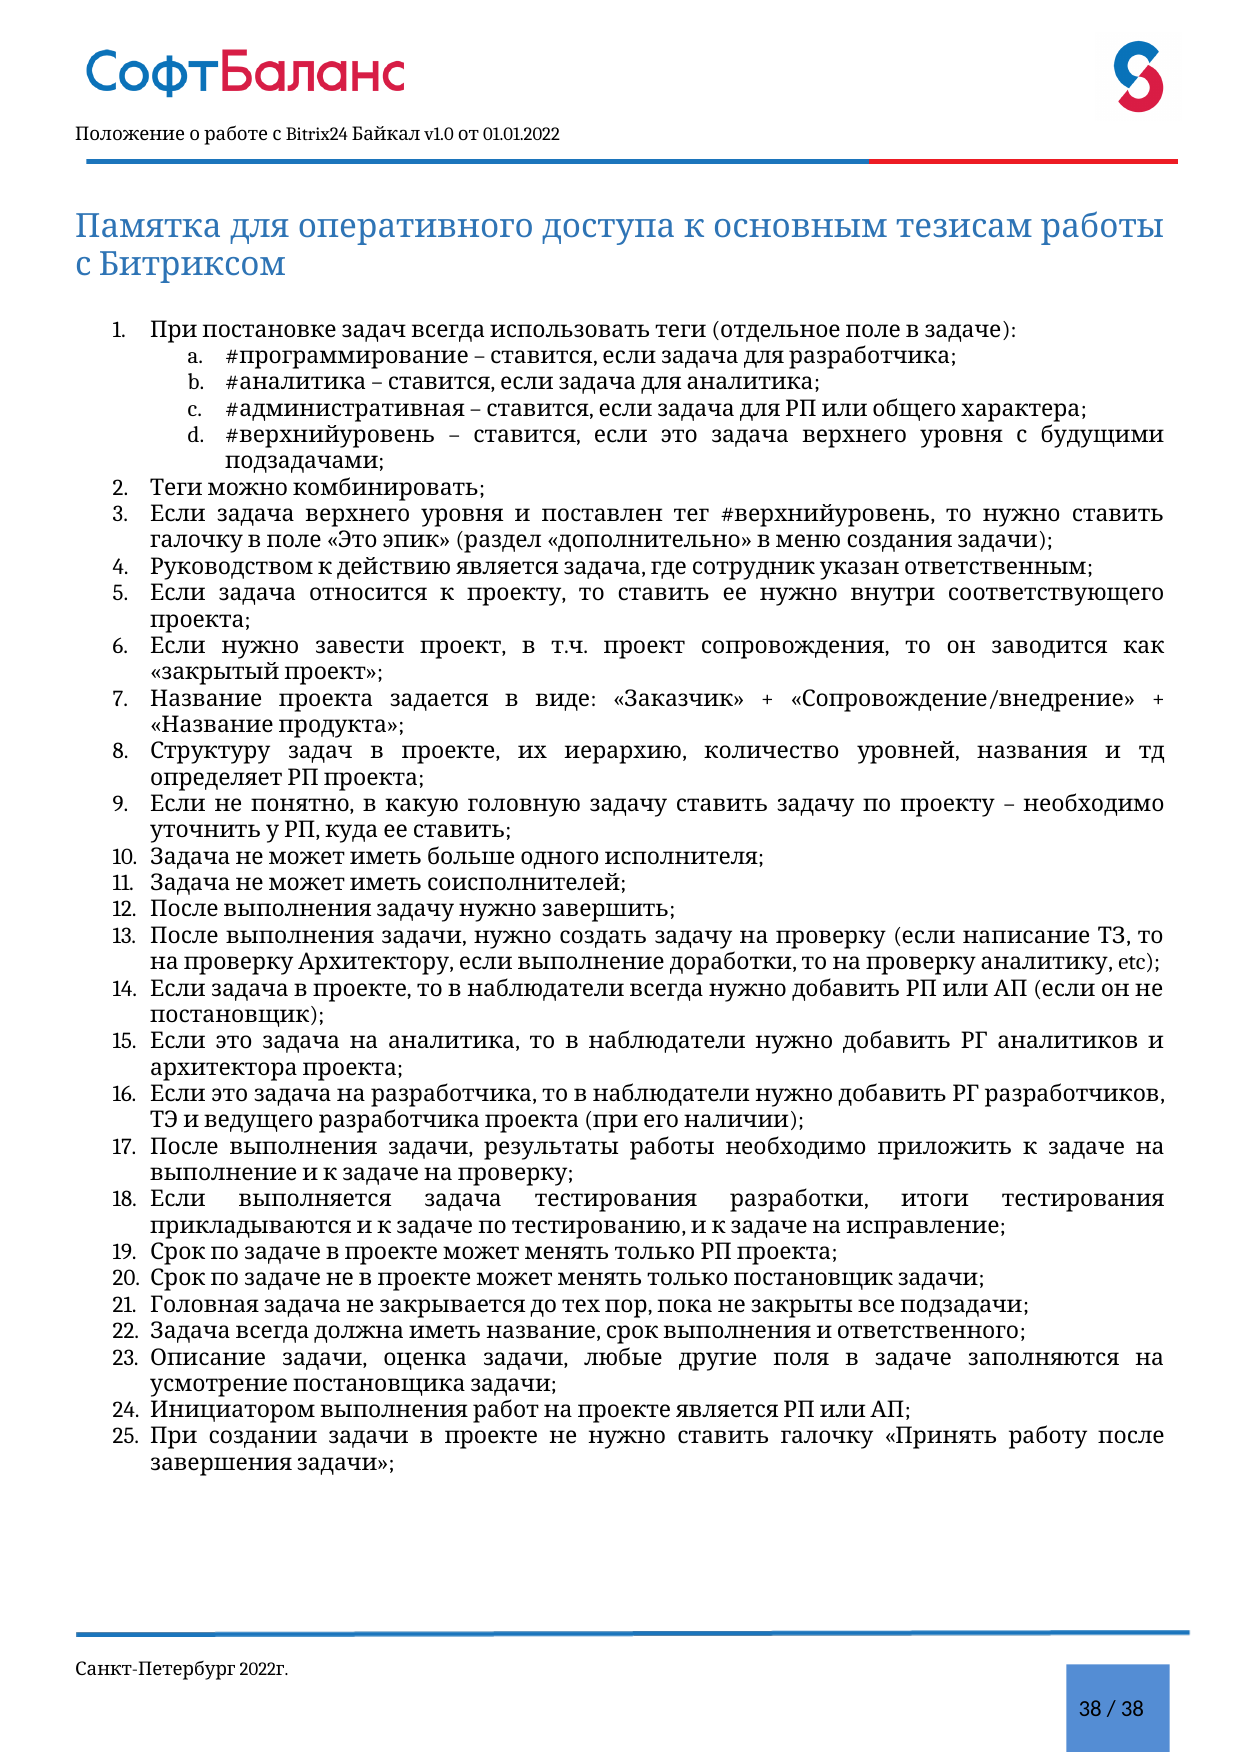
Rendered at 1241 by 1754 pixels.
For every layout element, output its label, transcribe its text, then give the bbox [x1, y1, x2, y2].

list Описание задачи, оценка задачи, любые другие поля в задаче заполняются на усмотрение постановщика задачи; [112, 1344, 1165, 1397]
list Если задача относится к проекту, то ставить ее нужно внутри соответствующего проекта; [112, 580, 1165, 633]
list Если это задача на аналитика, то в наблюдатели нужно добавить РГ аналитиков и архитектора проекта; [112, 1028, 1165, 1081]
list При создании задачи в проекте не нужно ставить галочку «Принять работу после завершения задачи»; [112, 1423, 1165, 1476]
list Инициатором выполнения работ на проекте является РП или АП; [112, 1397, 1165, 1423]
list После выполнения задачи, результаты работы необходимо приложить к задаче на выполнение и к задаче на проверку; [112, 1133, 1165, 1186]
list Срок по задаче в проекте может менять только РП проекта; [112, 1239, 1165, 1265]
list Если задача в проекте, то в наблюдатели всегда нужно добавить РП или АП (если он не постановщик); [112, 975, 1165, 1028]
picture [1095, 32, 1183, 121]
list Если выполняется задача тестирования разработки, итоги тестирования прикладываются и к задаче по тестированию, и к задаче на исправление; [112, 1186, 1165, 1239]
list Головная задача не закрывается до тех пор, пока не закрыты все подзадачи; [112, 1292, 1165, 1318]
list При постановке задач всегда использовать теги (отдельное поле в задаче): [112, 316, 1165, 343]
list Название проекта задается в виде: «Заказчик» + «Сопровождение/внедрение» + «Название продукта»; [112, 685, 1165, 738]
picture [75, 39, 414, 108]
list #верхнийуровень – ставится, если это задача верхнего уровня с будущими подзадачами; [187, 422, 1165, 474]
list #аналитика – ставится, если задача для аналитика; [187, 369, 1165, 396]
list Руководством к действию является задача, где сотрудник указан ответственным; [112, 554, 1165, 580]
list #административная – ставится, если задача для РП или общего характера; [187, 396, 1165, 422]
list Задача не может иметь больше одного исполнителя; [112, 843, 1165, 870]
list После выполнения задачи, нужно создать задачу на проверку (если написание ТЗ, то на проверку Архитектору, если выполнение доработки, то на проверку аналитику, etc); [112, 923, 1165, 975]
text Памятка для оперативного доступа к основным тезисам работы с Битриксом [75, 207, 1165, 284]
list Если нужно завести проект, в т.ч. проект сопровождения, то он заводится как «закрытый проект»; [112, 633, 1165, 685]
list Теги можно комбинировать; [112, 474, 1165, 501]
list #программирование – ставится, если задача для разработчика; [187, 343, 1165, 369]
list Если задача верхнего уровня и поставлен тег #верхнийуровень, то нужно ставить галочку в поле «Это эпик» (раздел «дополнительно» в меню создания задачи); [112, 501, 1165, 554]
list Задача не может иметь соисполнителей; [112, 870, 1165, 896]
list Структуру задач в проекте, их иерархию, количество уровней, названия и тд определяет РП проекта; [112, 738, 1165, 791]
list Если это задача на разработчика, то в наблюдатели нужно добавить РГ разработчиков, ТЭ и ведущего разработчика проекта (при его наличии); [112, 1081, 1165, 1133]
picture [75, 1630, 1192, 1637]
list После выполнения задачу нужно завершить; [112, 896, 1165, 923]
list Если не понятно, в какую головную задачу ставить задачу по проекту – необходимо уточнить у РП, куда ее ставить; [112, 791, 1165, 843]
list Задача всегда должна иметь название, срок выполнения и ответственного; [112, 1318, 1165, 1344]
list Срок по задаче не в проекте может менять только постановщик задачи; [112, 1265, 1165, 1292]
